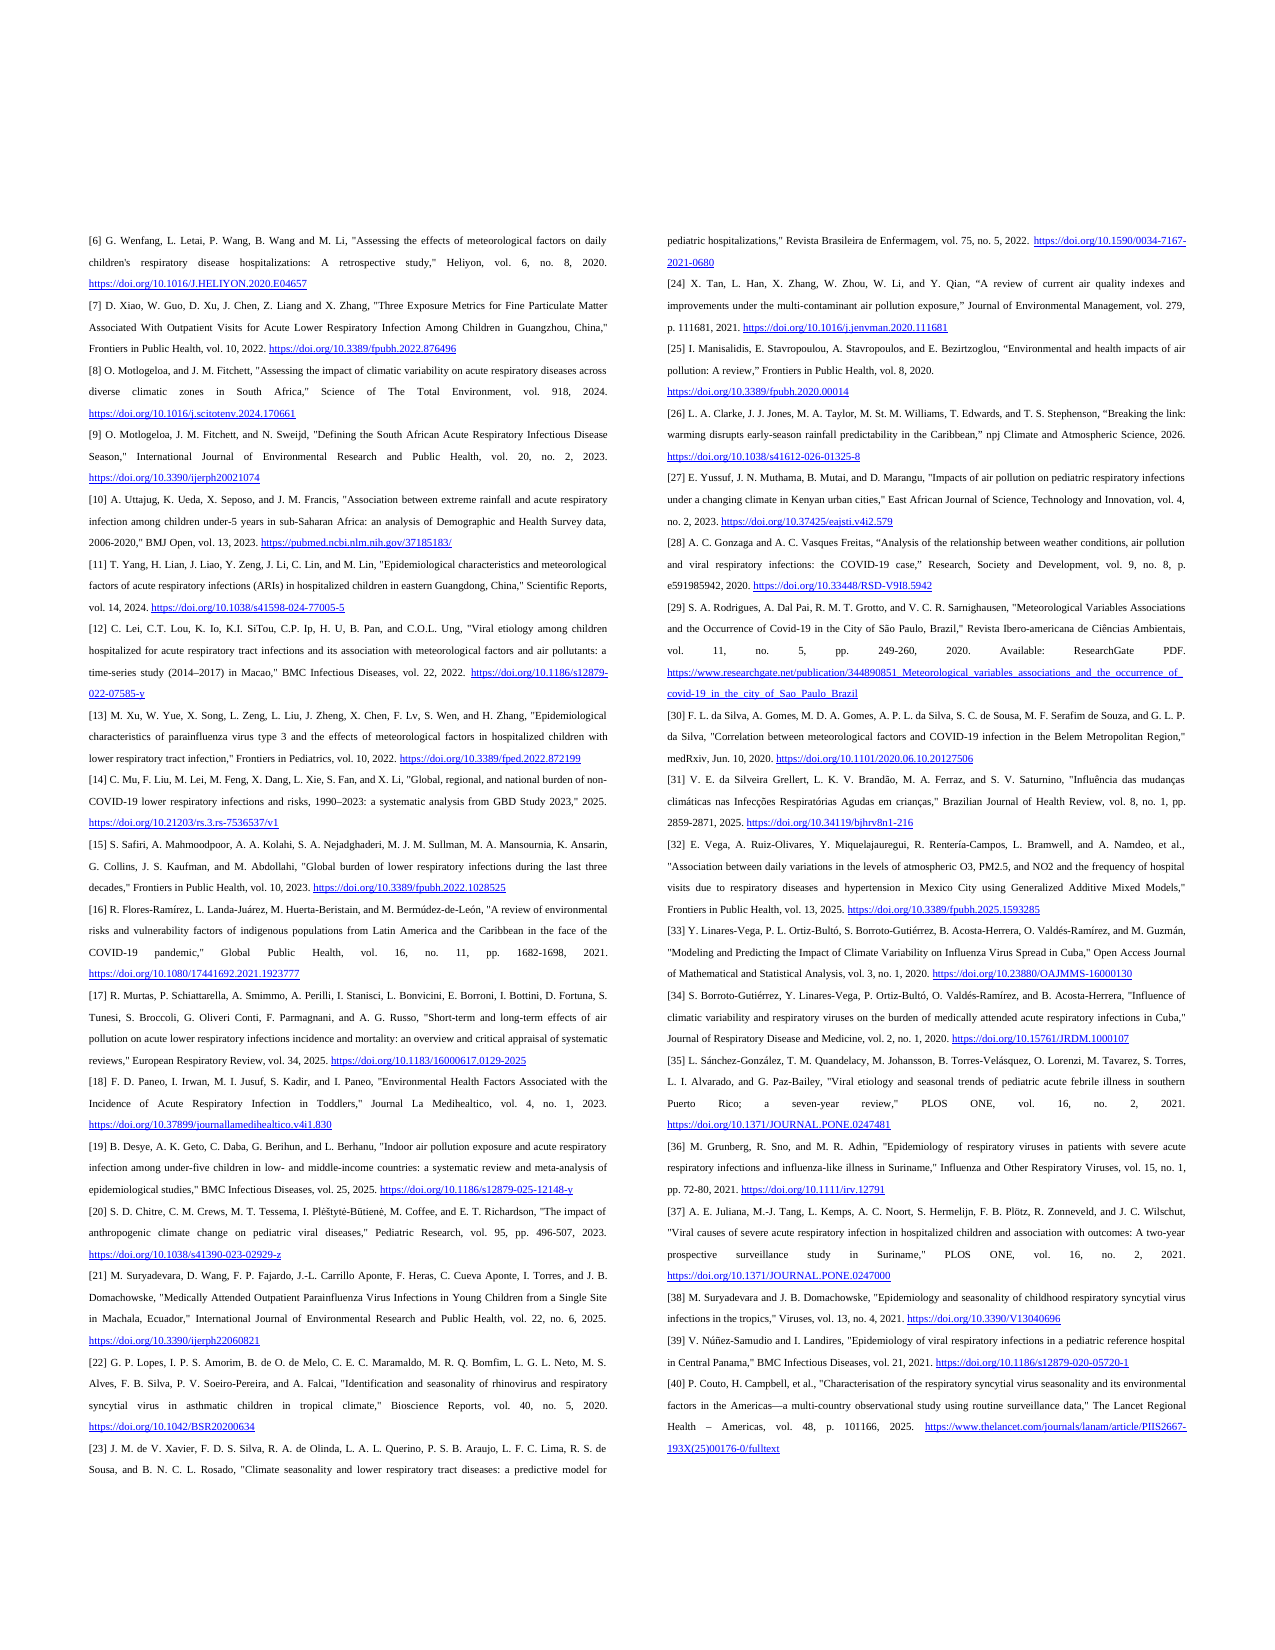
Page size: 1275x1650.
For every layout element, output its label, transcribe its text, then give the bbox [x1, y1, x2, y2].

text [15] S. Safiri, A. Mahmoodpoor, A. A. Kolahi, S. A. Nejadghaderi, M. J. M. Sullman, M. A. Mansournia, K. Ansarin, G. Collins, J. S. Kaufman, and M. Abdollahi, "Global burden of lower respiratory infections during the last three decades," Frontiers in Public Health, vol. 10, 2023. https://doi.org/10.3389/fpubh.2022.1028525 [89, 838, 608, 903]
text [36] M. Grunberg, R. Sno, and M. R. Adhin, "Epidemiology of respiratory viruses in patients with severe acute respiratory infections and influenza-like illness in Suriname," Influenza and Other Respiratory Viruses, vol. 15, no. 1, pp. 72-80, 2021. https://doi.org/10.1111/irv.12791 [667, 1140, 1186, 1205]
text [29] S. A. Rodrigues, A. Dal Pai, R. M. T. Grotto, and V. C. R. Sarnighausen, "Meteorological Variables Associations and the Occurrence of Covid-19 in the City of São Paulo, Brazil," Revista Ibero-americana de Ciências Ambientais, vol. 11, no. 5, pp. 249-260, 2020. Available: ResearchGate PDF. https://www.researchgate.net/publication/344890851_Meteorological_variables_associations_and_the_occurrence_of_covid-19_in_the_city_of_Sao_Paulo_Brazil [667, 601, 1186, 709]
text [10] A. Uttajug, K. Ueda, X. Seposo, and J. M. Francis, "Association between extreme rainfall and acute respiratory infection among children under-5 years in sub-Saharan Africa: an analysis of Demographic and Health Survey data, 2006-2020," BMJ Open, vol. 13, 2023. https://pubmed.ncbi.nlm.nih.gov/37185183/ [89, 493, 608, 558]
text [17] R. Murtas, P. Schiattarella, A. Smimmo, A. Perilli, I. Stanisci, L. Bonvicini, E. Borroni, I. Bottini, D. Fortuna, S. Tunesi, S. Broccoli, G. Oliveri Conti, F. Parmagnani, and A. G. Russo, "Short-term and long-term effects of air pollution on acute lower respiratory infections incidence and mortality: an overview and critical appraisal of systematic reviews," European Respiratory Review, vol. 34, 2025. https://doi.org/10.1183/16000617.0129-2025 [89, 989, 608, 1076]
text [16] R. Flores-Ramírez, L. Landa-Juárez, M. Huerta-Beristain, and M. Bermúdez-de-León, "A review of environmental risks and vulnerability factors of indigenous populations from Latin America and the Caribbean in the face of the COVID-19 pandemic," Global Public Health, vol. 16, no. 11, pp. 1682-1698, 2021. https://doi.org/10.1080/17441692.2021.1923777 [89, 903, 608, 989]
text [7] D. Xiao, W. Guo, D. Xu, J. Chen, Z. Liang and X. Zhang, "Three Exposure Metrics for Fine Particulate Matter Associated With Outpatient Visits for Acute Lower Respiratory Infection Among Children in Guangzhou, China," Frontiers in Public Health, vol. 10, 2022. https://doi.org/10.3389/fpubh.2022.876496 [89, 299, 608, 364]
text [35] L. Sánchez-González, T. M. Quandelacy, M. Johansson, B. Torres-Velásquez, O. Lorenzi, M. Tavarez, S. Torres, L. I. Alvarado, and G. Paz-Bailey, "Viral etiology and seasonal trends of pediatric acute febrile illness in southern Puerto Rico; a seven-year review," PLOS ONE, vol. 16, no. 2, 2021. https://doi.org/10.1371/JOURNAL.PONE.0247481 [667, 1054, 1186, 1140]
text [11] T. Yang, H. Lian, J. Liao, Y. Zeng, J. Li, C. Lin, and M. Lin, "Epidemiological characteristics and meteorological factors of acute respiratory infections (ARIs) in hospitalized children in eastern Guangdong, China," Scientific Reports, vol. 14, 2024. https://doi.org/10.1038/s41598-024-77005-5 [89, 558, 608, 623]
text [19] B. Desye, A. K. Geto, C. Daba, G. Berihun, and L. Berhanu, "Indoor air pollution exposure and acute respiratory infection among under-five children in low- and middle-income countries: a systematic review and meta-analysis of epidemiological studies," BMC Infectious Diseases, vol. 25, 2025. https://doi.org/10.1186/s12879-025-12148-y [89, 1140, 608, 1205]
text [37] A. E. Juliana, M.-J. Tang, L. Kemps, A. C. Noort, S. Hermelijn, F. B. Plötz, R. Zonneveld, and J. C. Wilschut, "Viral causes of severe acute respiratory infection in hospitalized children and association with outcomes: A two-year prospective surveillance study in Suriname," PLOS ONE, vol. 16, no. 2, 2021. https://doi.org/10.1371/JOURNAL.PONE.0247000 [667, 1205, 1186, 1291]
text [25] I. Manisalidis, E. Stavropoulou, A. Stavropoulos, and E. Bezirtzoglou, “Environmental and health impacts of air pollution: A review,” Frontiers in Public Health, vol. 8, 2020. [667, 342, 1186, 386]
text [32] E. Vega, A. Ruiz-Olivares, Y. Miquelajauregui, R. Rentería-Campos, L. Bramwell, and A. Namdeo, et al., "Association between daily variations in the levels of atmospheric O3, PM2.5, and NO2 and the frequency of hospital visits due to respiratory diseases and hypertension in Mexico City using Generalized Additive Mixed Models," Frontiers in Public Health, vol. 13, 2025. https://doi.org/10.3389/fpubh.2025.1593285 [667, 838, 1186, 924]
text [27] E. Yussuf, J. N. Muthama, B. Mutai, and D. Marangu, "Impacts of air pollution on pediatric respiratory infections under a changing climate in Kenyan urban cities," East African Journal of Science, Technology and Innovation, vol. 4, no. 2, 2023. https://doi.org/10.37425/eajsti.v4i2.579 [667, 472, 1186, 536]
text [22] G. P. Lopes, I. P. S. Amorim, B. de O. de Melo, C. E. C. Maramaldo, M. R. Q. Bomfim, L. G. L. Neto, M. S. Alves, F. B. Silva, P. V. Soeiro-Pereira, and A. Falcai, "Identification and seasonality of rhinovirus and respiratory syncytial virus in asthmatic children in tropical climate," Bioscience Reports, vol. 40, no. 5, 2020. https://doi.org/10.1042/BSR20200634 [89, 1356, 608, 1442]
text [33] Y. Linares-Vega, P. L. Ortiz-Bultó, S. Borroto-Gutiérrez, B. Acosta-Herrera, O. Valdés-Ramírez, and M. Guzmán, "Modeling and Predicting the Impact of Climate Variability on Influenza Virus Spread in Cuba," Open Access Journal of Mathematical and Statistical Analysis, vol. 3, no. 1, 2020. https://doi.org/10.23880/OAJMMS-16000130 [667, 924, 1186, 989]
text [30] F. L. da Silva, A. Gomes, M. D. A. Gomes, A. P. L. da Silva, S. C. de Sousa, M. F. Serafim de Souza, and G. L. P. da Silva, "Correlation between meteorological factors and COVID-19 infection in the Belem Metropolitan Region," medRxiv, Jun. 10, 2020. https://doi.org/10.1101/2020.06.10.20127506 [667, 709, 1186, 774]
text [21] M. Suryadevara, D. Wang, F. P. Fajardo, J.-L. Carrillo Aponte, F. Heras, C. Cueva Aponte, I. Torres, and J. B. Domachowske, "Medically Attended Outpatient Parainfluenza Virus Infections in Young Children from a Single Site in Machala, Ecuador," International Journal of Environmental Research and Public Health, vol. 22, no. 6, 2025. https://doi.org/10.3390/ijerph22060821 [89, 1269, 608, 1356]
text [38] M. Suryadevara and J. B. Domachowske, "Epidemiology and seasonality of childhood respiratory syncytial virus infections in the tropics," Viruses, vol. 13, no. 4, 2021. https://doi.org/10.3390/V13040696 [667, 1291, 1186, 1334]
text [39] V. Núñez-Samudio and I. Landires, "Epidemiology of viral respiratory infections in a pediatric reference hospital in Central Panama," BMC Infectious Diseases, vol. 21, 2021. https://doi.org/10.1186/s12879-020-05720-1 [667, 1334, 1186, 1377]
text https://doi.org/10.3389/fpubh.2020.00014 [667, 386, 1186, 407]
text [28] A. C. Gonzaga and A. C. Vasques Freitas, “Analysis of the relationship between weather conditions, air pollution and viral respiratory infections: the COVID-19 case,” Research, Society and Development, vol. 9, no. 8, p. e591985942, 2020. https://doi.org/10.33448/RSD-V9I8.5942 [667, 536, 1186, 601]
text [24] X. Tan, L. Han, X. Zhang, W. Zhou, W. Li, and Y. Qian, “A review of current air quality indexes and improvements under the multi-contaminant air pollution exposure,” Journal of Environmental Management, vol. 279, p. 111681, 2021. https://doi.org/10.1016/j.jenvman.2020.111681 [667, 278, 1186, 342]
text [13] M. Xu, W. Yue, X. Song, L. Zeng, L. Liu, J. Zheng, X. Chen, F. Lv, S. Wen, and H. Zhang, "Epidemiological characteristics of parainfluenza virus type 3 and the effects of meteorological factors in hospitalized children with lower respiratory tract infection," Frontiers in Pediatrics, vol. 10, 2022. https://doi.org/10.3389/fped.2022.872199 [89, 709, 608, 774]
text [6] G. Wenfang, L. Letai, P. Wang, B. Wang and M. Li, "Assessing the effects of meteorological factors on daily children's respiratory disease hospitalizations: A retrospective study," Heliyon, vol. 6, no. 8, 2020. https://doi.org/10.1016/J.HELIYON.2020.E04657 [89, 234, 608, 299]
text [9] O. Motlogeloa, J. M. Fitchett, and N. Sweijd, "Defining the South African Acute Respiratory Infectious Disease Season," International Journal of Environmental Research and Public Health, vol. 20, no. 2, 2023. https://doi.org/10.3390/ijerph20021074 [89, 429, 608, 493]
text [18] F. D. Paneo, I. Irwan, M. I. Jusuf, S. Kadir, and I. Paneo, "Environmental Health Factors Associated with the Incidence of Acute Respiratory Infection in Toddlers," Journal La Medihealtico, vol. 4, no. 1, 2023. https://doi.org/10.37899/journallamedihealtico.v4i1.830 [89, 1076, 608, 1140]
text [12] C. Lei, C.T. Lou, K. Io, K.I. SiTou, C.P. Ip, H. U, B. Pan, and C.O.L. Ung, "Viral etiology among children hospitalized for acute respiratory tract infections and its association with meteorological factors and air pollutants: a time-series study (2014–2017) in Macao," BMC Infectious Diseases, vol. 22, 2022. https://doi.org/10.1186/s12879-022-07585-y [89, 623, 608, 709]
text [40] P. Couto, H. Campbell, et al., "Characterisation of the respiratory syncytial virus seasonality and its environmental factors in the Americas—a multi-country observational study using routine surveillance data," The Lancet Regional Health – Americas, vol. 48, p. 101166, 2025. https://www.thelancet.com/journals/lanam/article/PIIS2667-193X(25)00176-0/fulltext [667, 1377, 1186, 1464]
text [31] V. E. da Silveira Grellert, L. K. V. Brandão, M. A. Ferraz, and S. V. Saturnino, "Influência das mudanças climáticas nas Infecções Respiratórias Agudas em crianças," Brazilian Journal of Health Review, vol. 8, no. 1, pp. 2859-2871, 2025. https://doi.org/10.34119/bjhrv8n1-216 [667, 774, 1186, 838]
text [23] J. M. de V. Xavier, F. D. S. Silva, R. A. de Olinda, L. A. L. Querino, P. S. B. Araujo, L. F. C. Lima, R. S. de Sousa, and B. N. C. L. Rosado, "Climate seasonality and lower respiratory tract diseases: a predictive model for pediatric hospitalizations," Revista Brasileira de Enfermagem, vol. 75, no. 5, 2022. https://doi.org/10.1590/0034-7167-2021-0680 [667, 234, 1186, 278]
text [34] S. Borroto-Gutiérrez, Y. Linares-Vega, P. Ortiz-Bultó, O. Valdés-Ramírez, and B. Acosta-Herrera, "Influence of climatic variability and respiratory viruses on the burden of medically attended acute respiratory infections in Cuba," Journal of Respiratory Disease and Medicine, vol. 2, no. 1, 2020. https://doi.org/10.15761/JRDM.1000107 [667, 989, 1186, 1054]
text [26] L. A. Clarke, J. J. Jones, M. A. Taylor, M. St. M. Williams, T. Edwards, and T. S. Stephenson, “Breaking the link: warming disrupts early-season rainfall predictability in the Caribbean,” npj Climate and Atmospheric Science, 2026. https://doi.org/10.1038/s41612-026-01325-8 [667, 407, 1186, 472]
text [14] C. Mu, F. Liu, M. Lei, M. Feng, X. Dang, L. Xie, S. Fan, and X. Li, "Global, regional, and national burden of non-COVID-19 lower respiratory infections and risks, 1990–2023: a systematic analysis from GBD Study 2023," 2025. https://doi.org/10.21203/rs.3.rs-7536537/v1 [89, 774, 608, 838]
text [20] S. D. Chitre, C. M. Crews, M. T. Tessema, I. Plėštytė-Būtienė, M. Coffee, and E. T. Richardson, "The impact of anthropogenic climate change on pediatric viral diseases," Pediatric Research, vol. 95, pp. 496-507, 2023. https://doi.org/10.1038/s41390-023-02929-z [89, 1205, 608, 1269]
text [23] J. M. de V. Xavier, F. D. S. Silva, R. A. de Olinda, L. A. L. Querino, P. S. B. Araujo, L. F. C. Lima, R. S. de Sousa, and B. N. C. L. Rosado, "Climate seasonality and lower respiratory tract diseases: a predictive model for pediatric hospitalizations," Revista Brasileira de Enfermagem, vol. 75, no. 5, 2022. https://doi.org/10.1590/0034-7167-2021-0680 [89, 1442, 608, 1485]
text [8] O. Motlogeloa, and J. M. Fitchett, "Assessing the impact of climatic variability on acute respiratory diseases across diverse climatic zones in South Africa," Science of The Total Environment, vol. 918, 2024. https://doi.org/10.1016/j.scitotenv.2024.170661 [89, 364, 608, 429]
